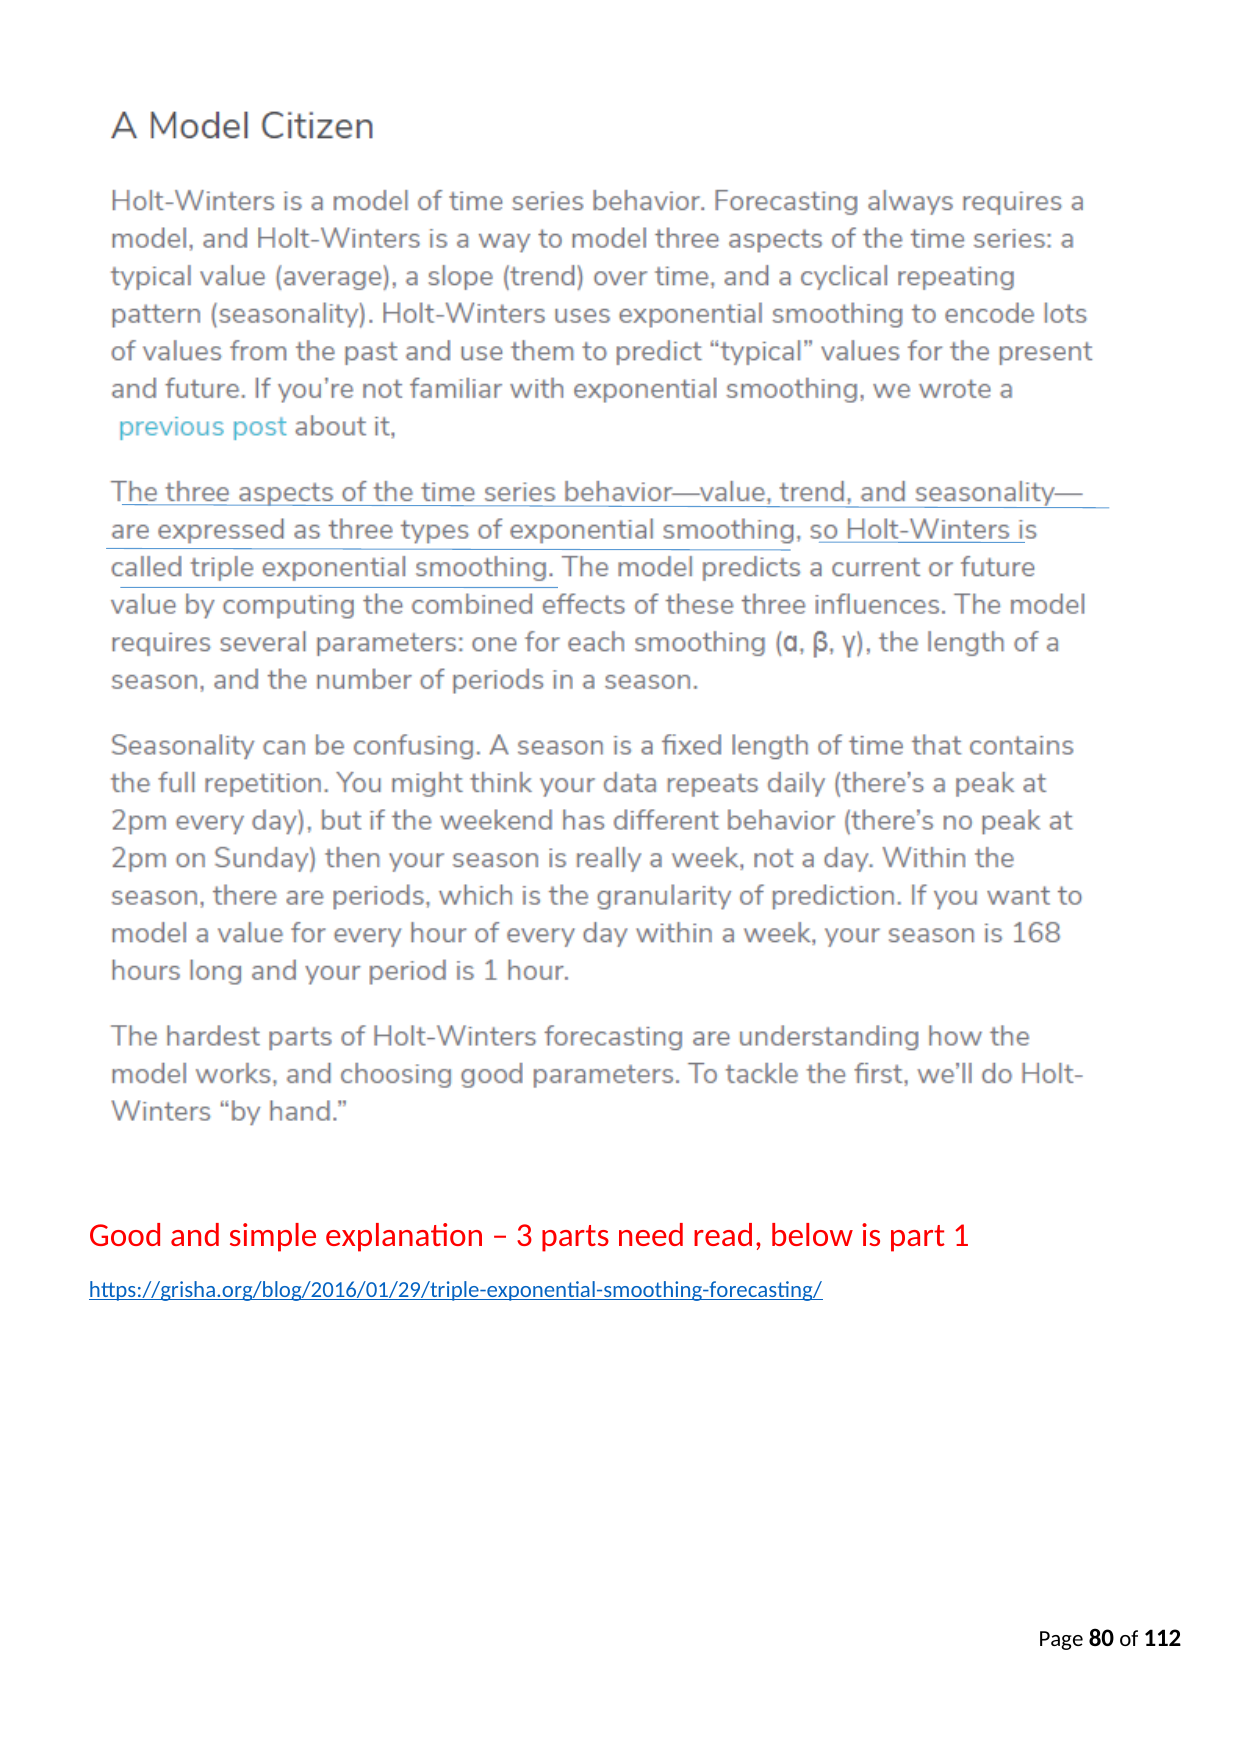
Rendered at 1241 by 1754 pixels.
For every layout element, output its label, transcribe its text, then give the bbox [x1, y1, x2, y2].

text Good and simple explanation – 3 parts need read, below is part 1 [89, 1214, 1181, 1255]
picture [88, 101, 1105, 1135]
text https://grisha.org/blog/2016/01/29/triple-exponential-smoothing-forecasting/ [89, 1275, 1181, 1303]
